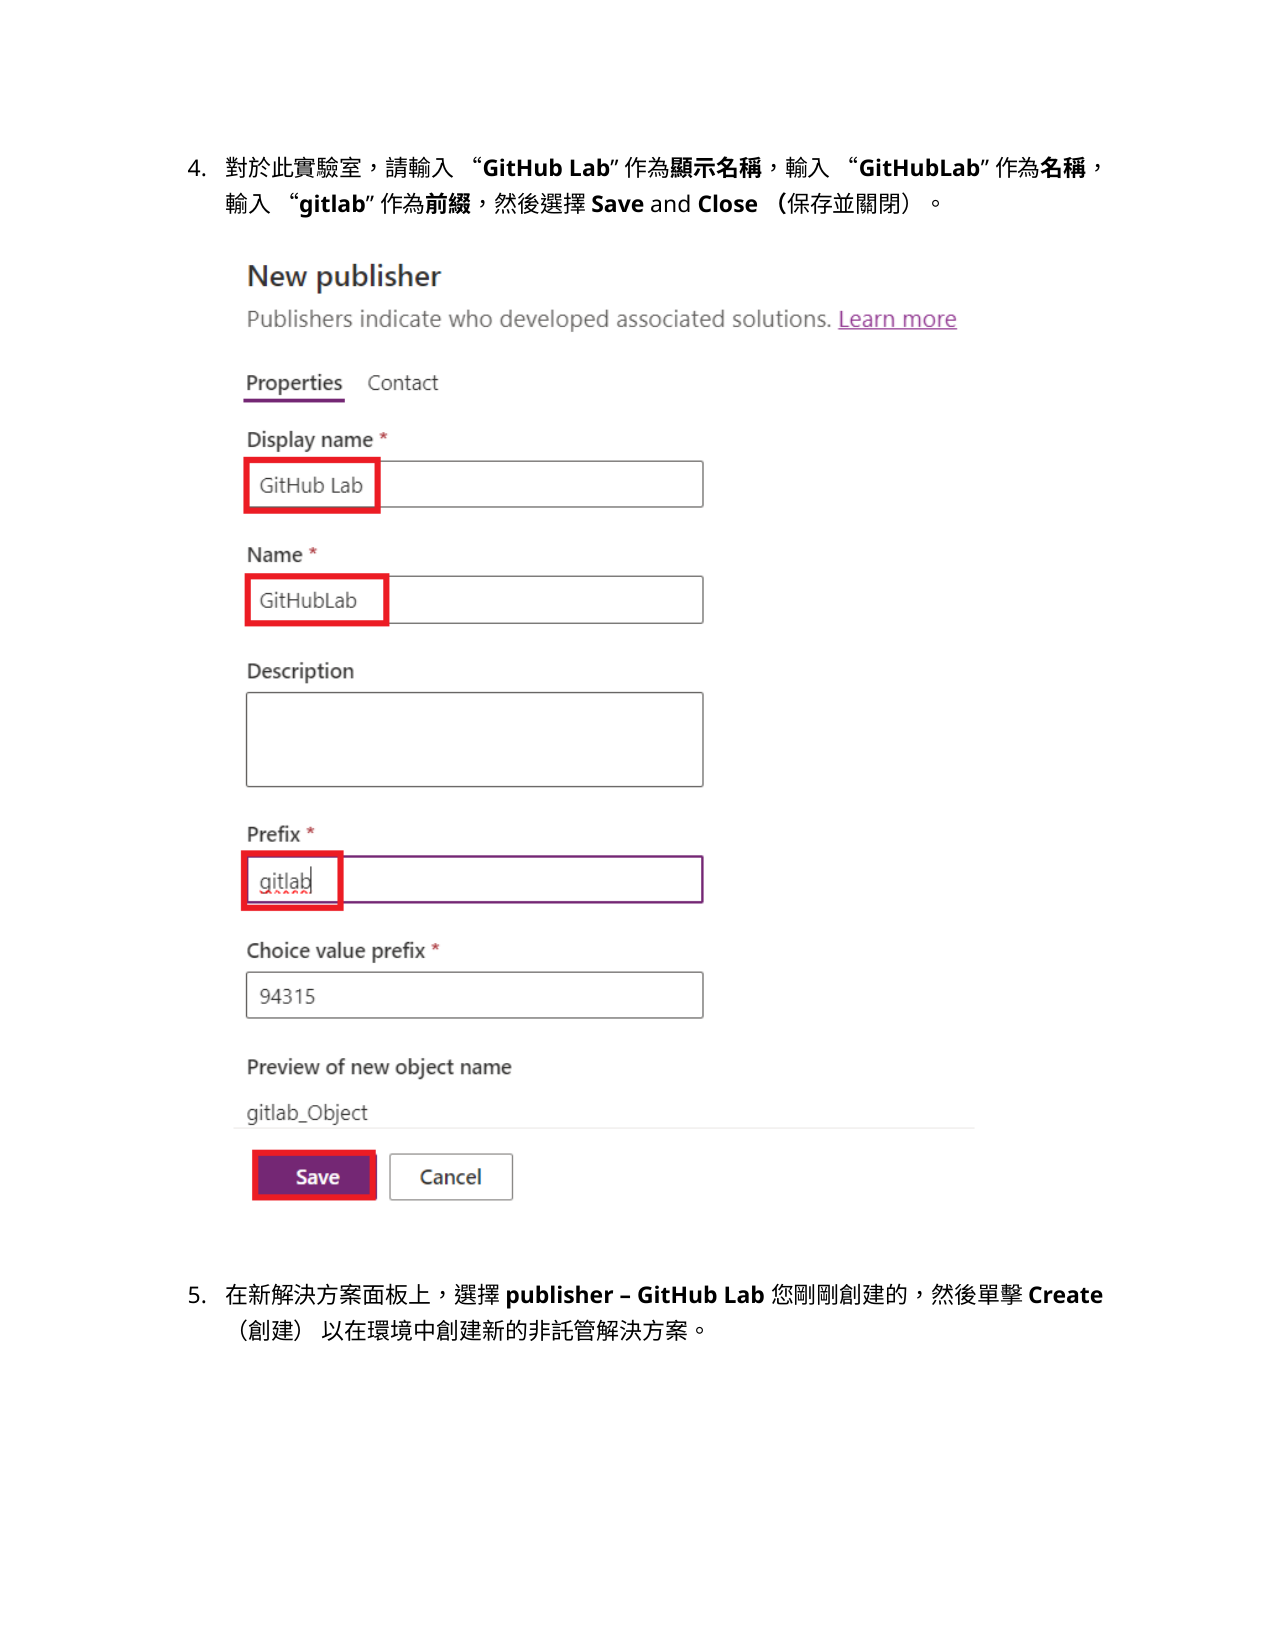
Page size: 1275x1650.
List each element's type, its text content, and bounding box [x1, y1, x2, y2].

list 對於此實驗室，請輸入 “GitHub Lab” 作為顯示名稱，輸入 “GitHubLab” 作為名稱，輸入 “gitlab” 作為前綴，然後選擇 Save and Close （保存並關閉）。 [187, 150, 1125, 219]
list 在新解決方案面板上，選擇 publisher – GitHub Lab 您剛剛創建的，然後單擊 Create （創建） 以在環境中創建新的非託管解決方案。 [187, 1277, 1125, 1346]
picture [225, 238, 987, 1208]
